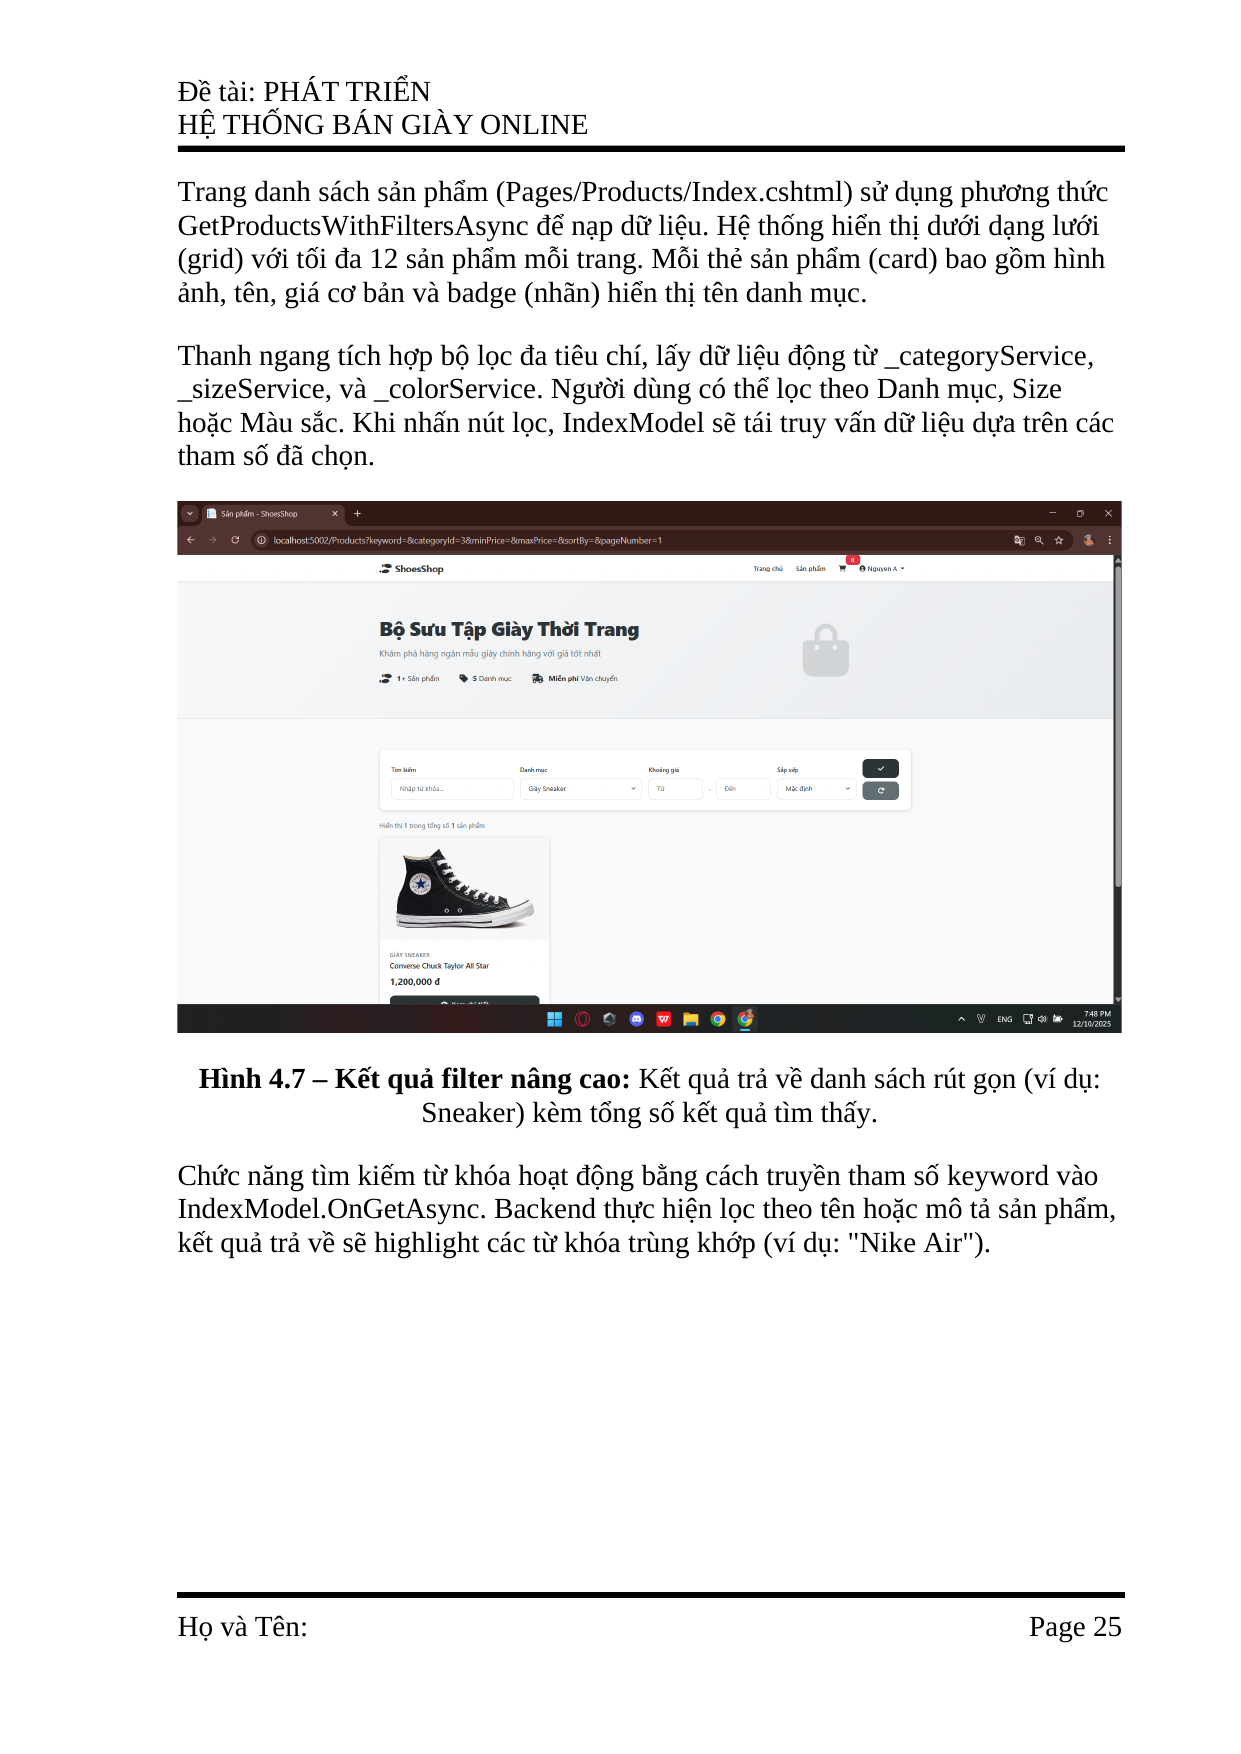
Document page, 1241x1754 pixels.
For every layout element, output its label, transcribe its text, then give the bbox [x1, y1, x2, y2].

text Trang danh sách sản phẩm (Pages/Products/Index.cshtml) sử dụng phương thức GetProductsWithFiltersAsync để nạp dữ liệu. Hệ thống hiển thị dưới dạng lưới (grid) với tối đa 12 sản phẩm mỗi trang. Mỗi thẻ sản phẩm (card) bao gồm hình ảnh, tên, giá cơ bản và badge (nhãn) hiển thị tên danh mục. [177, 174, 1122, 309]
picture [177, 501, 1122, 1033]
text Chức năng tìm kiếm từ khóa hoạt động bằng cách truyền tham số keyword vào IndexModel.OnGetAsync. Backend thực hiện lọc theo tên hoặc mô tả sản phẩm, kết quả trả về sẽ highlight các từ khóa trùng khớp (ví dụ: "Nike Air"). [177, 1158, 1122, 1258]
text Hình 4.7 – Kết quả filter nâng cao: Kết quả trả về danh sách rút gọn (ví dụ: Sneaker) kèm tổng số kết quả tìm thấy. [177, 1061, 1122, 1128]
text Thanh ngang tích hợp bộ lọc đa tiêu chí, lấy dữ liệu động từ _categoryService, _sizeService, và _colorService. Người dùng có thể lọc theo Danh mục, Size hoặc Màu sắc. Khi nhấn nút lọc, IndexModel sẽ tái truy vấn dữ liệu dựa trên các tham số đã chọn. [177, 338, 1122, 472]
